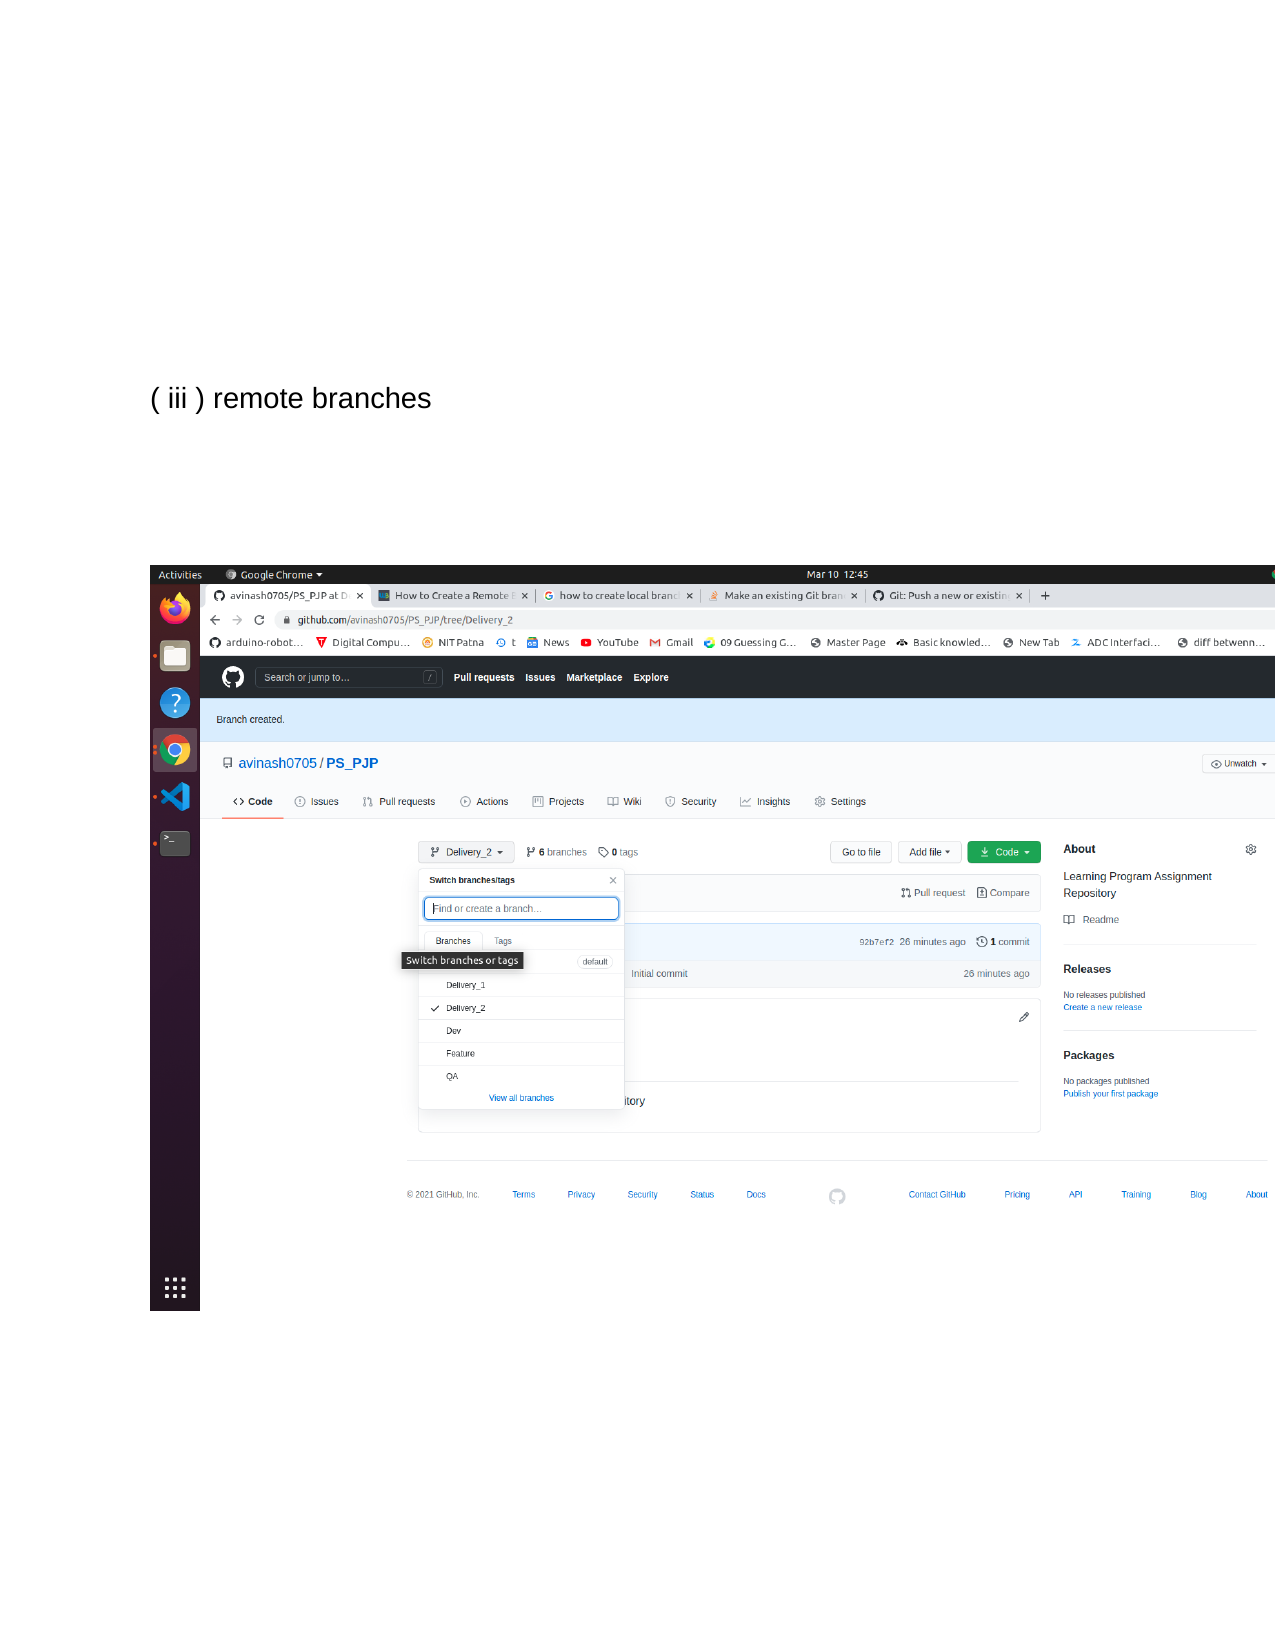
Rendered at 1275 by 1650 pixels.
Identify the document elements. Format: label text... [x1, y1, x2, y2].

text ( iii ) remote branches [150, 381, 1125, 415]
picture [150, 565, 1275, 1311]
